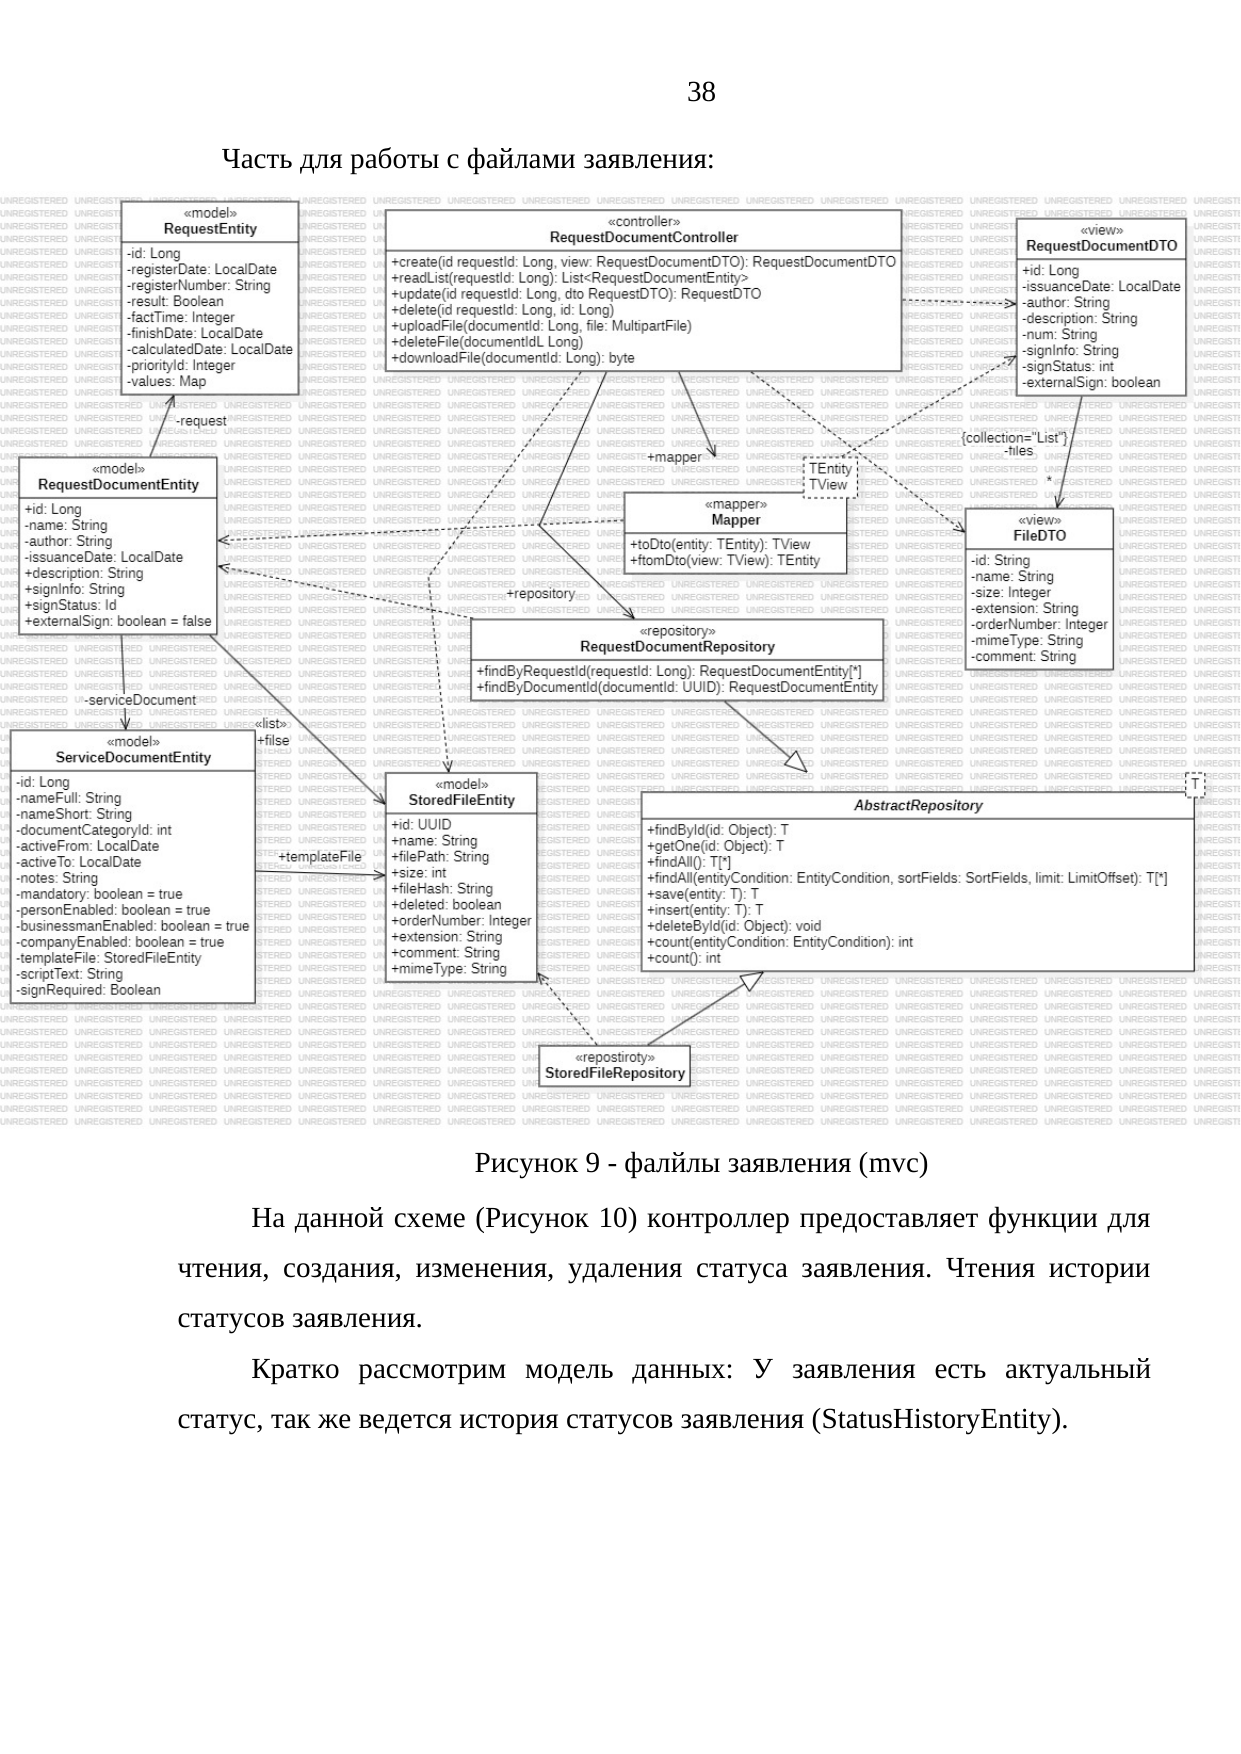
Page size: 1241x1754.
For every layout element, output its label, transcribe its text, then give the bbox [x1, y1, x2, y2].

text На данной схеме (Рисунок 10) контроллер предоставляет функции для чтения, создания, изменения, удаления статуса заявления. Чтения истории статусов заявления. [177, 1200, 1152, 1334]
picture [0, 191, 1241, 1129]
text Кратко рассмотрим модель данных: У заявления есть актуальный статус, так же ведется история статусов заявления (StatusHistoryEntity). [177, 1351, 1152, 1434]
text Часть для работы с файлами заявления: [0, 141, 1152, 191]
text Рисунок 9 - фалйлы заявления (mvc) [177, 1145, 1152, 1179]
